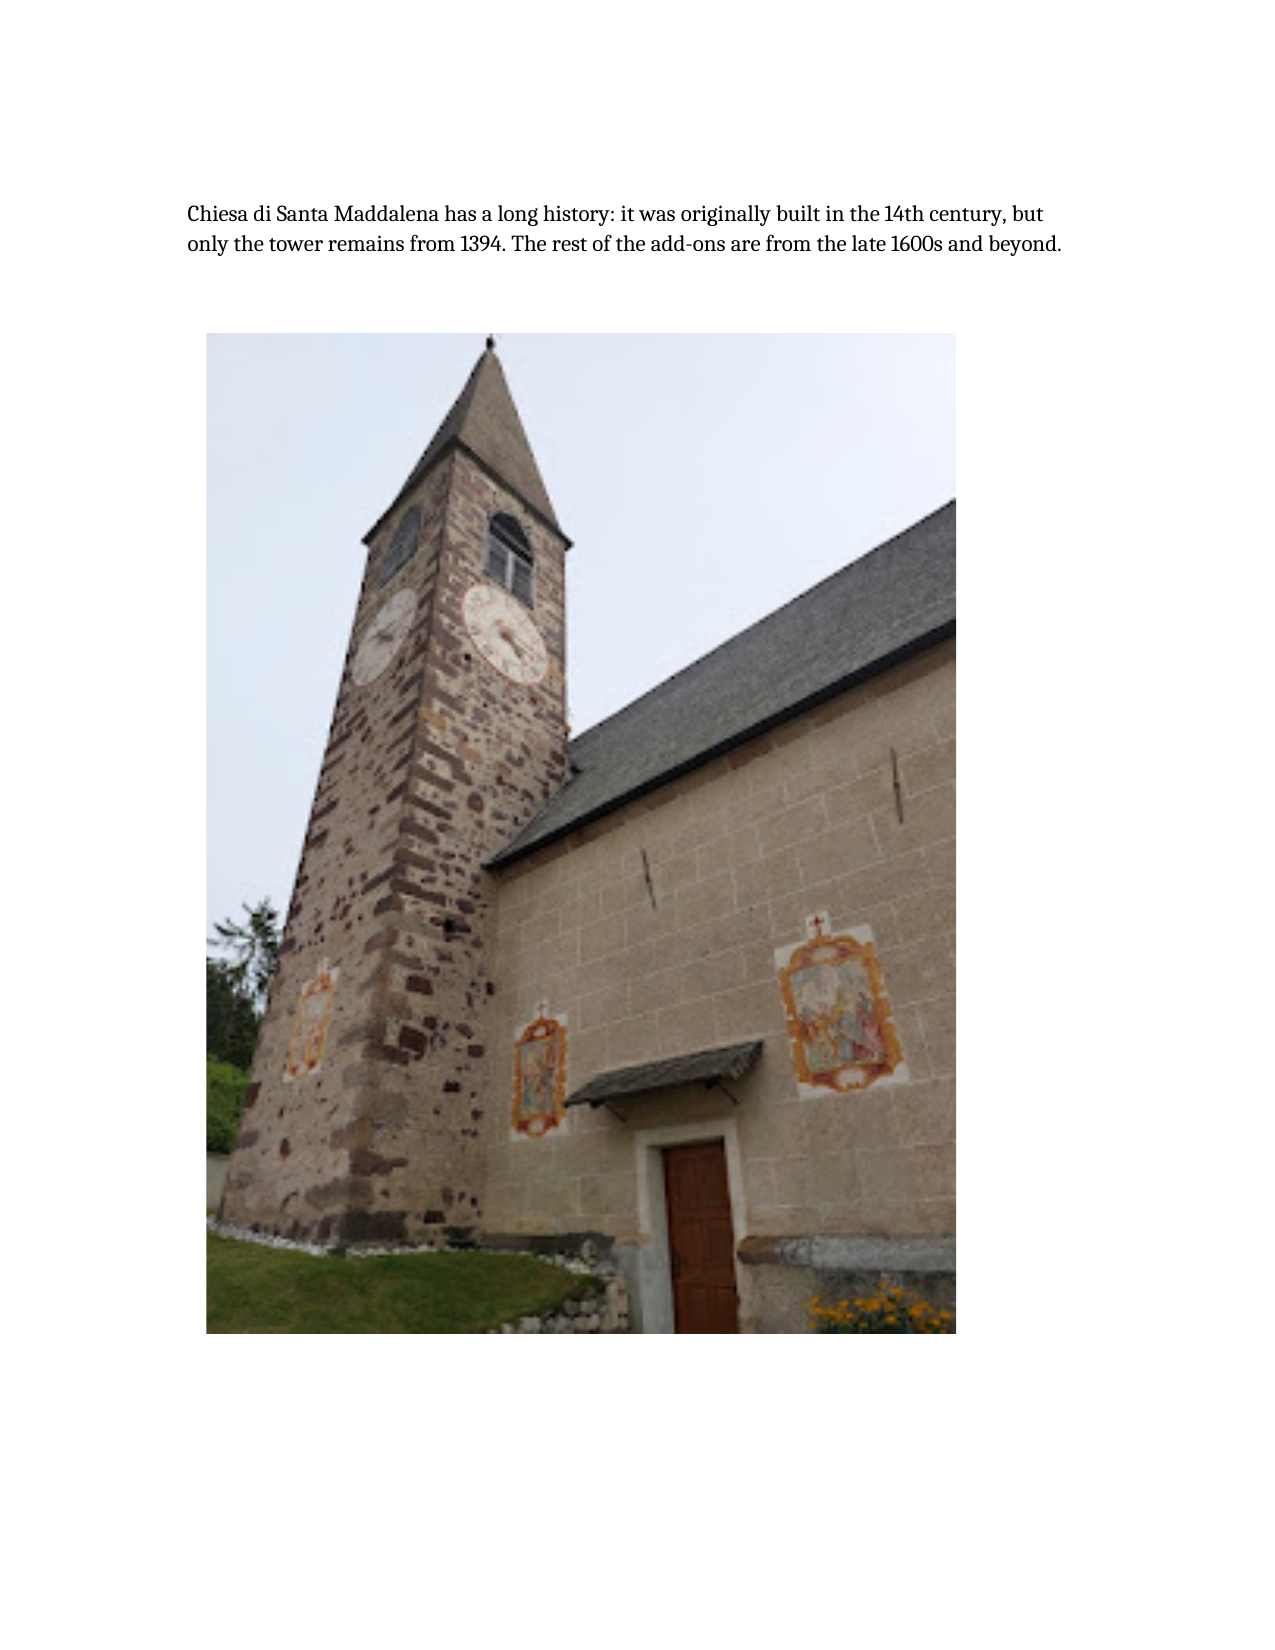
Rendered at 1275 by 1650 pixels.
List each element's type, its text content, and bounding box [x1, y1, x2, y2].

text Chiesa di Santa Maddalena has a long history: it was originally built in the 14th century, but only the tower remains from 1394. The rest of the add-ons are from the late 1600s and beyond. [187, 201, 1087, 258]
picture [206, 333, 957, 1334]
